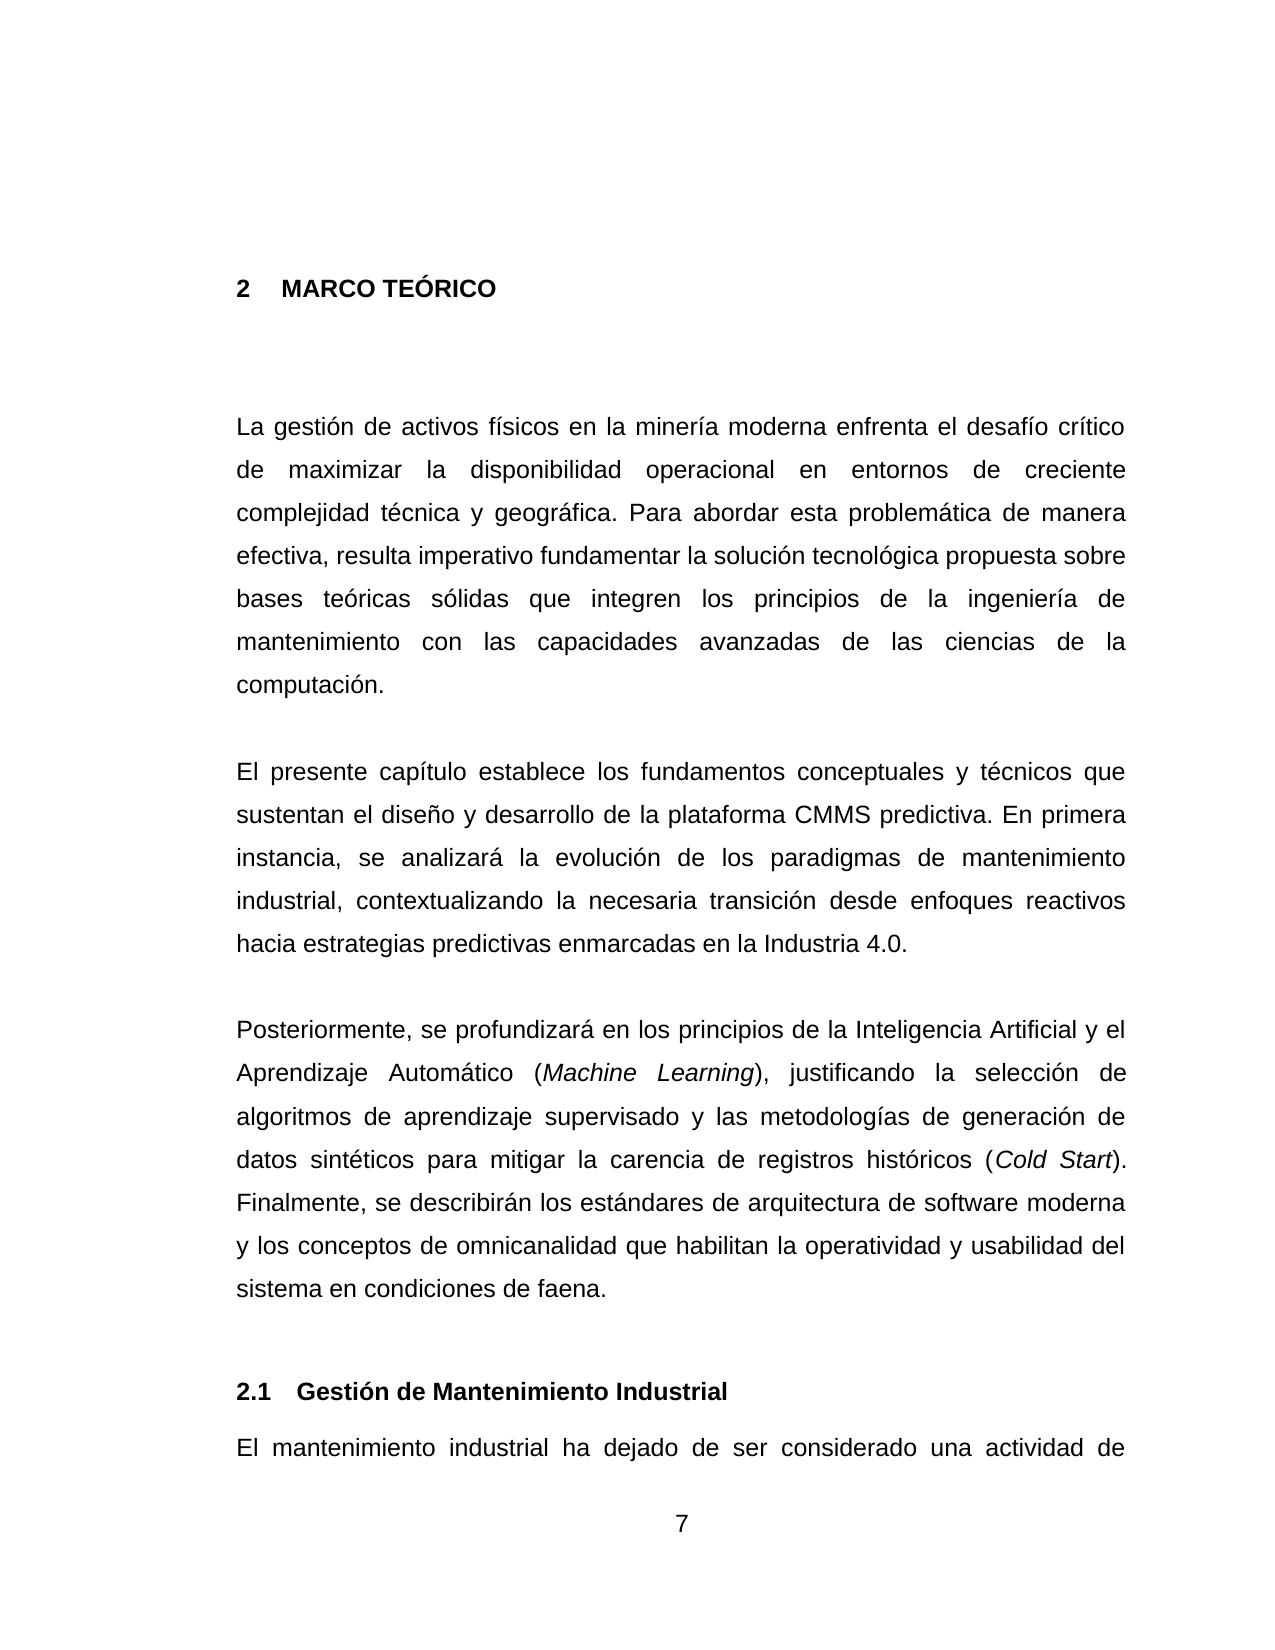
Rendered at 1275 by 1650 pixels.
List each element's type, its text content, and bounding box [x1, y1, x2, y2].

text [236, 1432, 1127, 1461]
text La gestión de activos físicos en la minería moderna enfrenta el desafío crítico de maximizar la disponibilidad operacional en entornos de creciente complejidad técnica y geográfica. Para abordar esta problemática de manera efectiva, resulta imperativo fundamentar la solución tecnológica propuesta sobre bases teóricas sólidas que integren los principios de la ingeniería de mantenimiento con las capacidades avanzadas de las ciencias de la computación. [236, 411, 1127, 699]
text MARCO TEÓRICO [236, 274, 872, 302]
subtitle Gestión de Mantenimiento Industrial [236, 1377, 872, 1406]
text Posteriormente, se profundizará en los principios de la Inteligencia Artificial y el Aprendizaje Automático (Machine Learning), justificando la selección de algoritmos de aprendizaje supervisado y las metodologías de generación de datos sintéticos para mitigar la carencia de registros históricos (Cold Start). Finalmente, se describirán los estándares de arquitectura de software moderna y los conceptos de omnicanalidad que habilitan la operatividad y usabilidad del sistema en condiciones de faena. [236, 1015, 1127, 1303]
text El presente capítulo establece los fundamentos conceptuales y técnicos que sustentan el diseño y desarrollo de la plataforma CMMS predictiva. En primera instancia, se analizará la evolución de los paradigmas de mantenimiento industrial, contextualizando la necesaria transición desde enfoques reactivos hacia estrategias predictivas enmarcadas en la Industria 4.0. [236, 756, 1127, 958]
